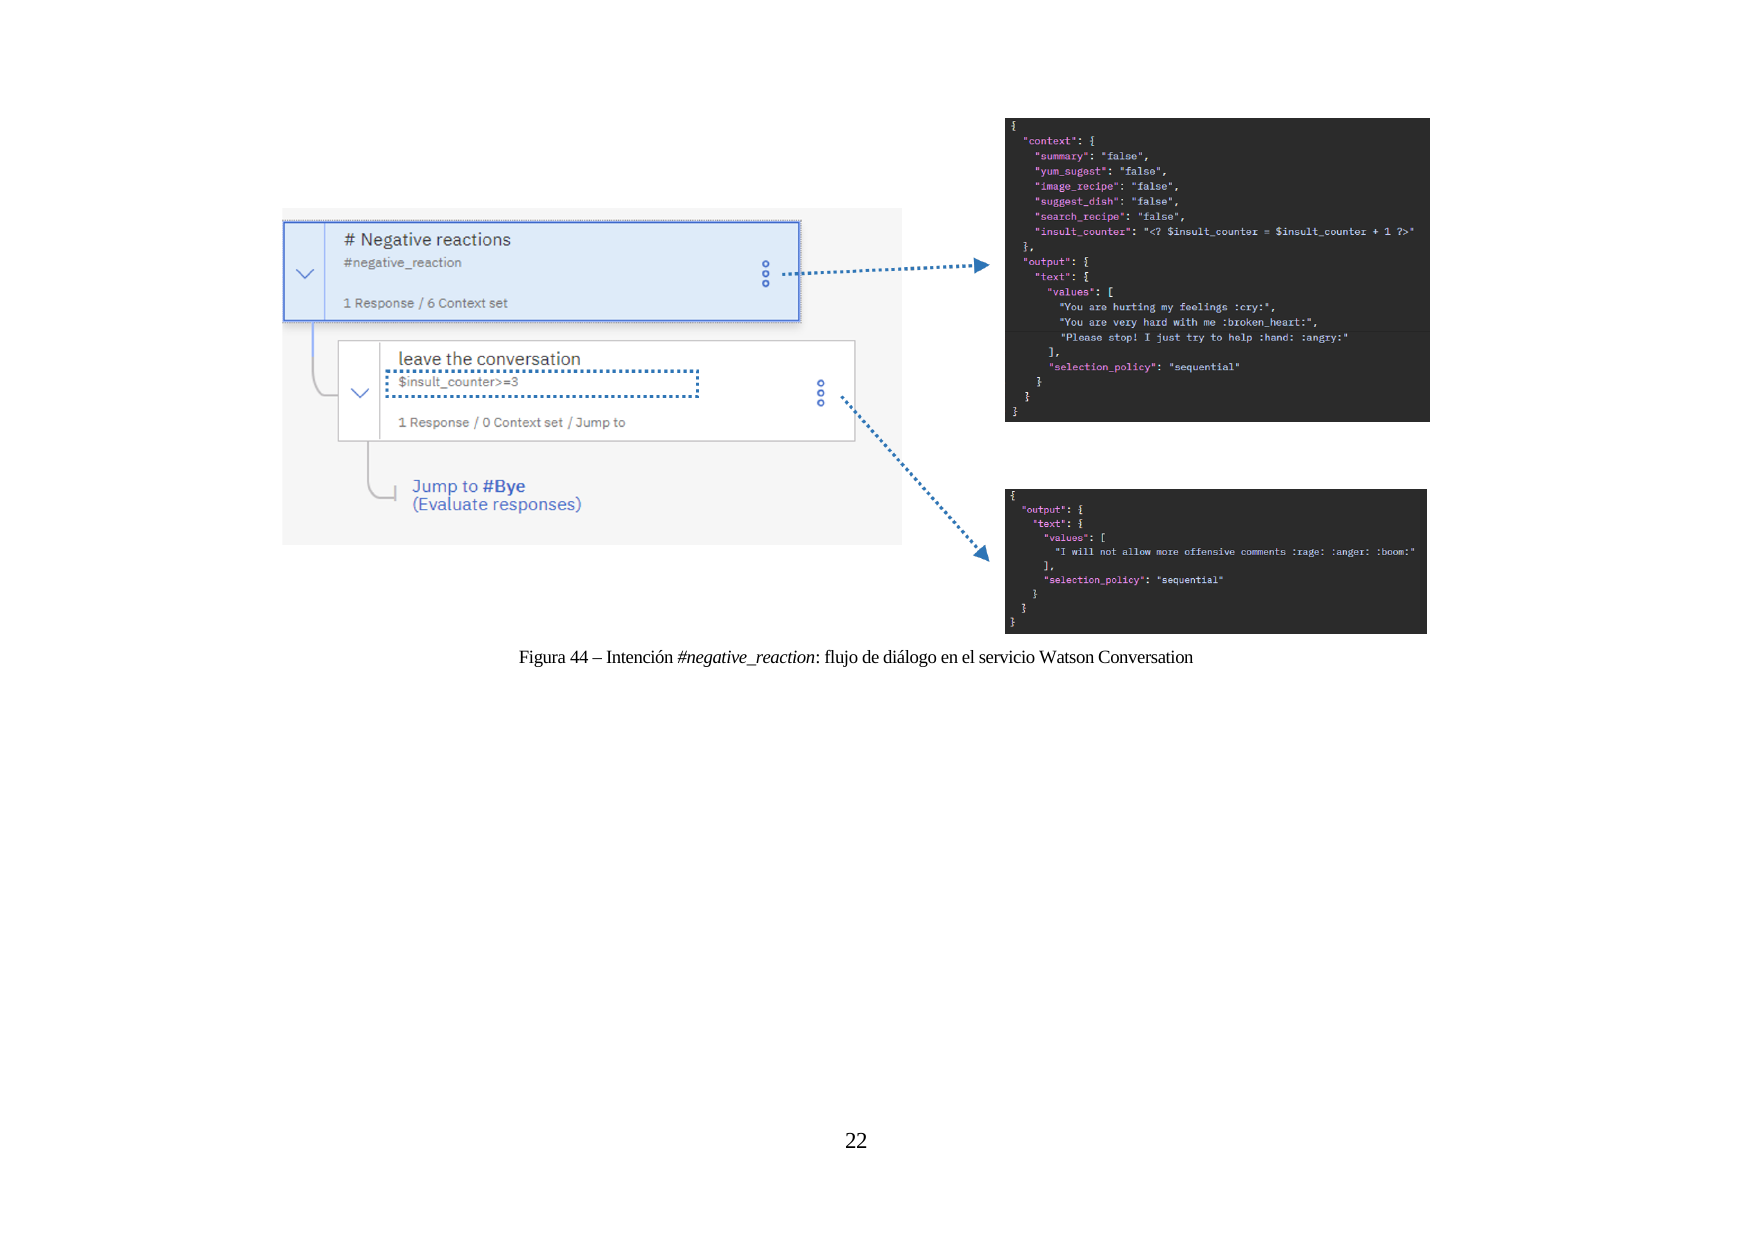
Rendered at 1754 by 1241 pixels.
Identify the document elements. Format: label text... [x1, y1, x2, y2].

picture [282, 118, 1430, 634]
